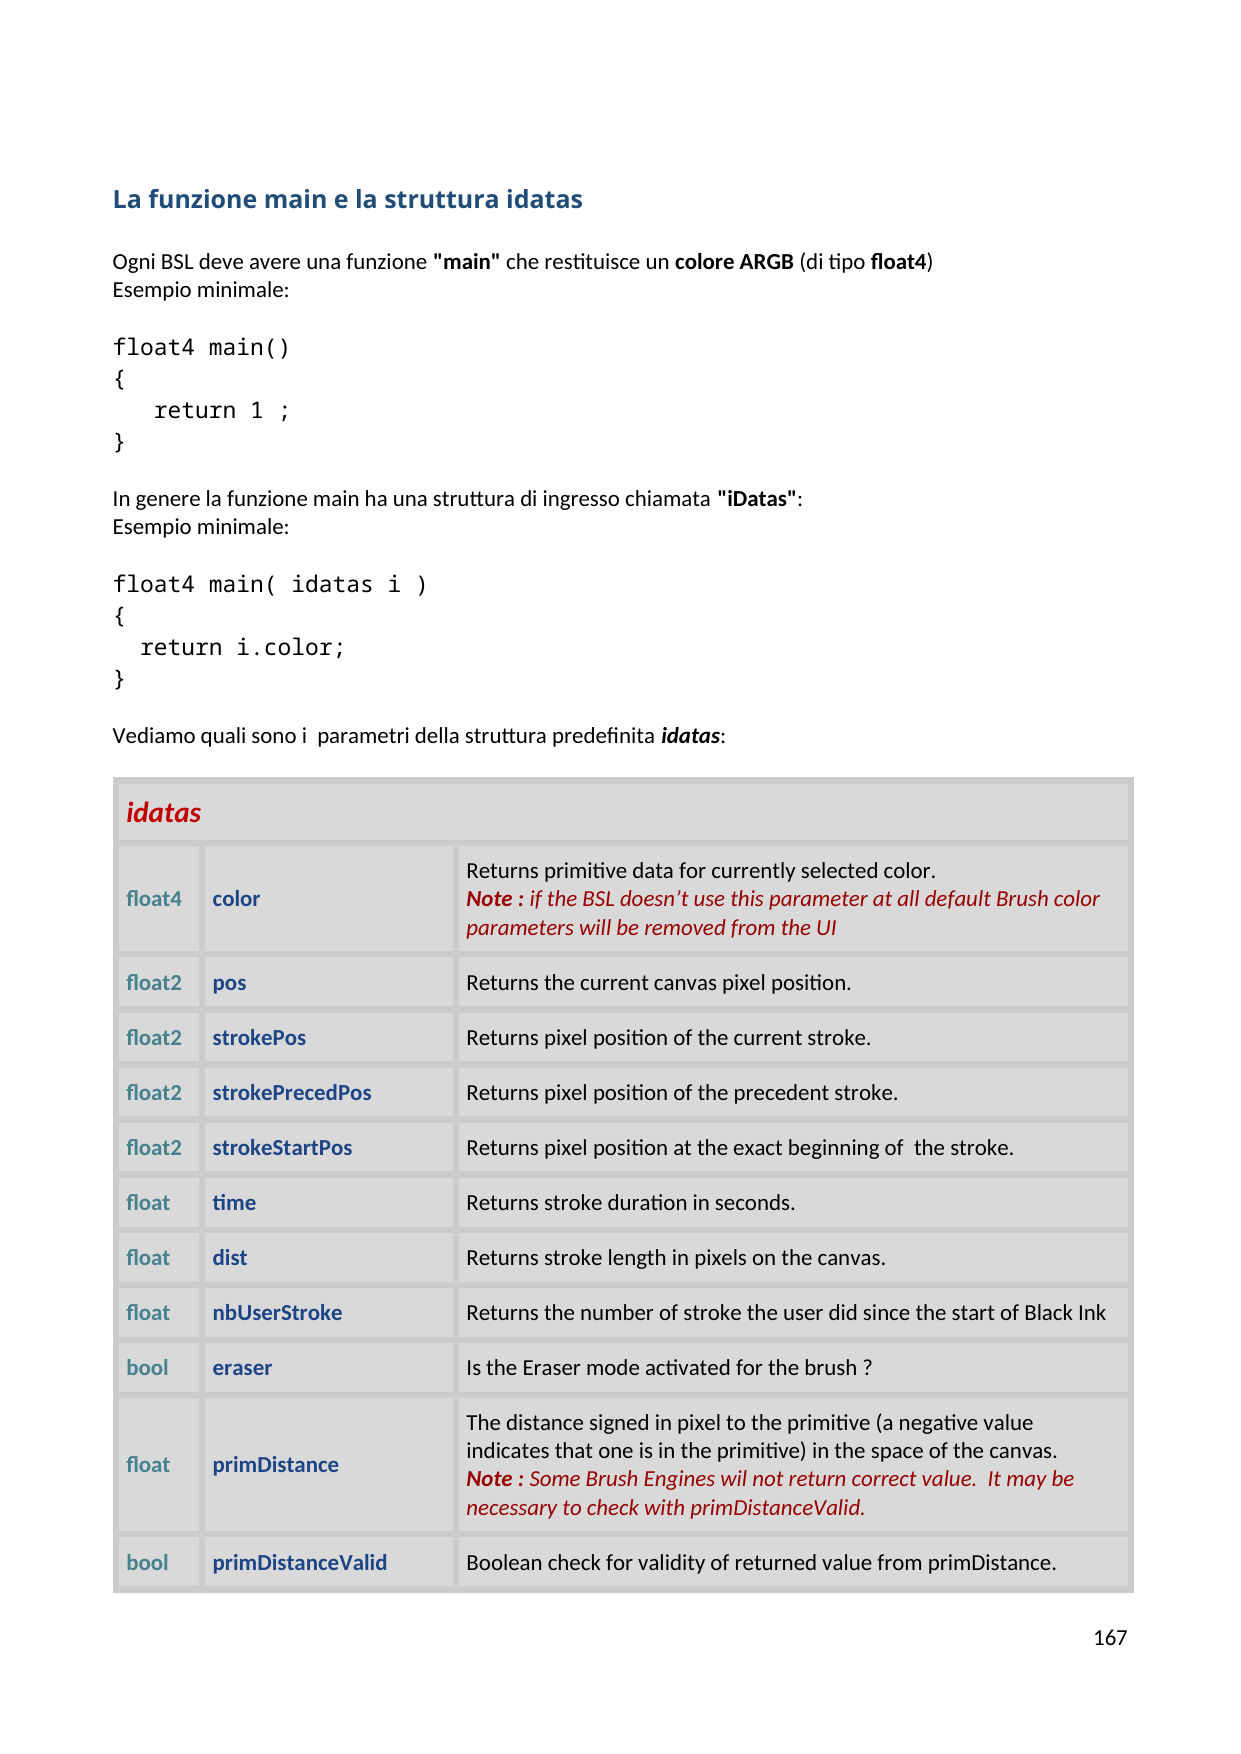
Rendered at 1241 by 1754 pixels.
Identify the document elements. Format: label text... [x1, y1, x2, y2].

table_cell Returns stroke duration in seconds. [459, 1178, 1128, 1227]
text } [112, 425, 1128, 456]
table_cell bool [119, 1537, 199, 1586]
text In genere la funzione main ha una struttura di ingresso chiamata "iDatas": [112, 484, 1128, 512]
table_cell color [205, 846, 453, 951]
table_cell Returns pixel position of the precedent stroke. [459, 1068, 1128, 1116]
table_cell float2 [119, 957, 199, 1006]
text float4 main( idatas i ) [112, 568, 1128, 599]
table_cell Is the Eraser mode activated for the brush ? [459, 1343, 1128, 1392]
text Esempio minimale: [112, 275, 1128, 303]
table_cell dist [205, 1233, 453, 1282]
subtitle La funzione main e la struttura idatas [112, 182, 1128, 216]
table_cell eraser [205, 1343, 453, 1392]
table_cell Returns the current canvas pixel position. [459, 957, 1128, 1006]
table_cell float [119, 1288, 199, 1337]
table_cell time [205, 1178, 453, 1227]
text return i.color; [112, 631, 1128, 662]
text return 1 ; [112, 393, 1128, 425]
table_cell strokeStartPos [205, 1123, 453, 1171]
table_cell float4 [119, 846, 199, 951]
table_cell bool [119, 1343, 199, 1392]
table_cell pos [205, 957, 453, 1006]
text } [112, 662, 1128, 693]
table_cell The distance signed in pixel to the primitive (a negative value indicates that one is in the primitive) in the space of the canvas. Note : Some Brush Engines wil not return correct value. It may be necessary to check with primDistanceValid. [459, 1398, 1128, 1531]
table_cell nbUserStroke [205, 1288, 453, 1337]
table_cell strokePos [205, 1013, 453, 1061]
text Ogni BSL deve avere una funzione "main" che restituisce un colore ARGB (di tipo float4) [112, 247, 1128, 275]
text Esempio minimale: [112, 512, 1128, 540]
table_cell float [119, 1178, 199, 1227]
table_cell Returns pixel position at the exact beginning of the stroke. [459, 1123, 1128, 1171]
table_cell Returns pixel position of the current stroke. [459, 1013, 1128, 1061]
text { [112, 599, 1128, 631]
table_cell Boolean check for validity of returned value from primDistance. [459, 1537, 1128, 1586]
table_header idatas [119, 784, 1128, 840]
table_cell float2 [119, 1068, 199, 1116]
text Vediamo quali sono i parametri della struttura predefinita idatas: [112, 721, 1128, 749]
table_cell Returns stroke length in pixels on the canvas. [459, 1233, 1128, 1282]
table_cell float2 [119, 1123, 199, 1171]
text { [112, 362, 1128, 393]
table_cell strokePrecedPos [205, 1068, 453, 1116]
text float4 main() [112, 331, 1128, 362]
table_cell Returns primitive data for currently selected color. Note : if the BSL doesn’t use this parameter at all default Brush color parameters will be removed from the UI [459, 846, 1128, 951]
table_cell float2 [119, 1013, 199, 1061]
table_cell primDistanceValid [205, 1537, 453, 1586]
table_cell primDistance [205, 1398, 453, 1531]
table_cell Returns the number of stroke the user did since the start of Black Ink [459, 1288, 1128, 1337]
table_cell float [119, 1398, 199, 1531]
table_cell float [119, 1233, 199, 1282]
